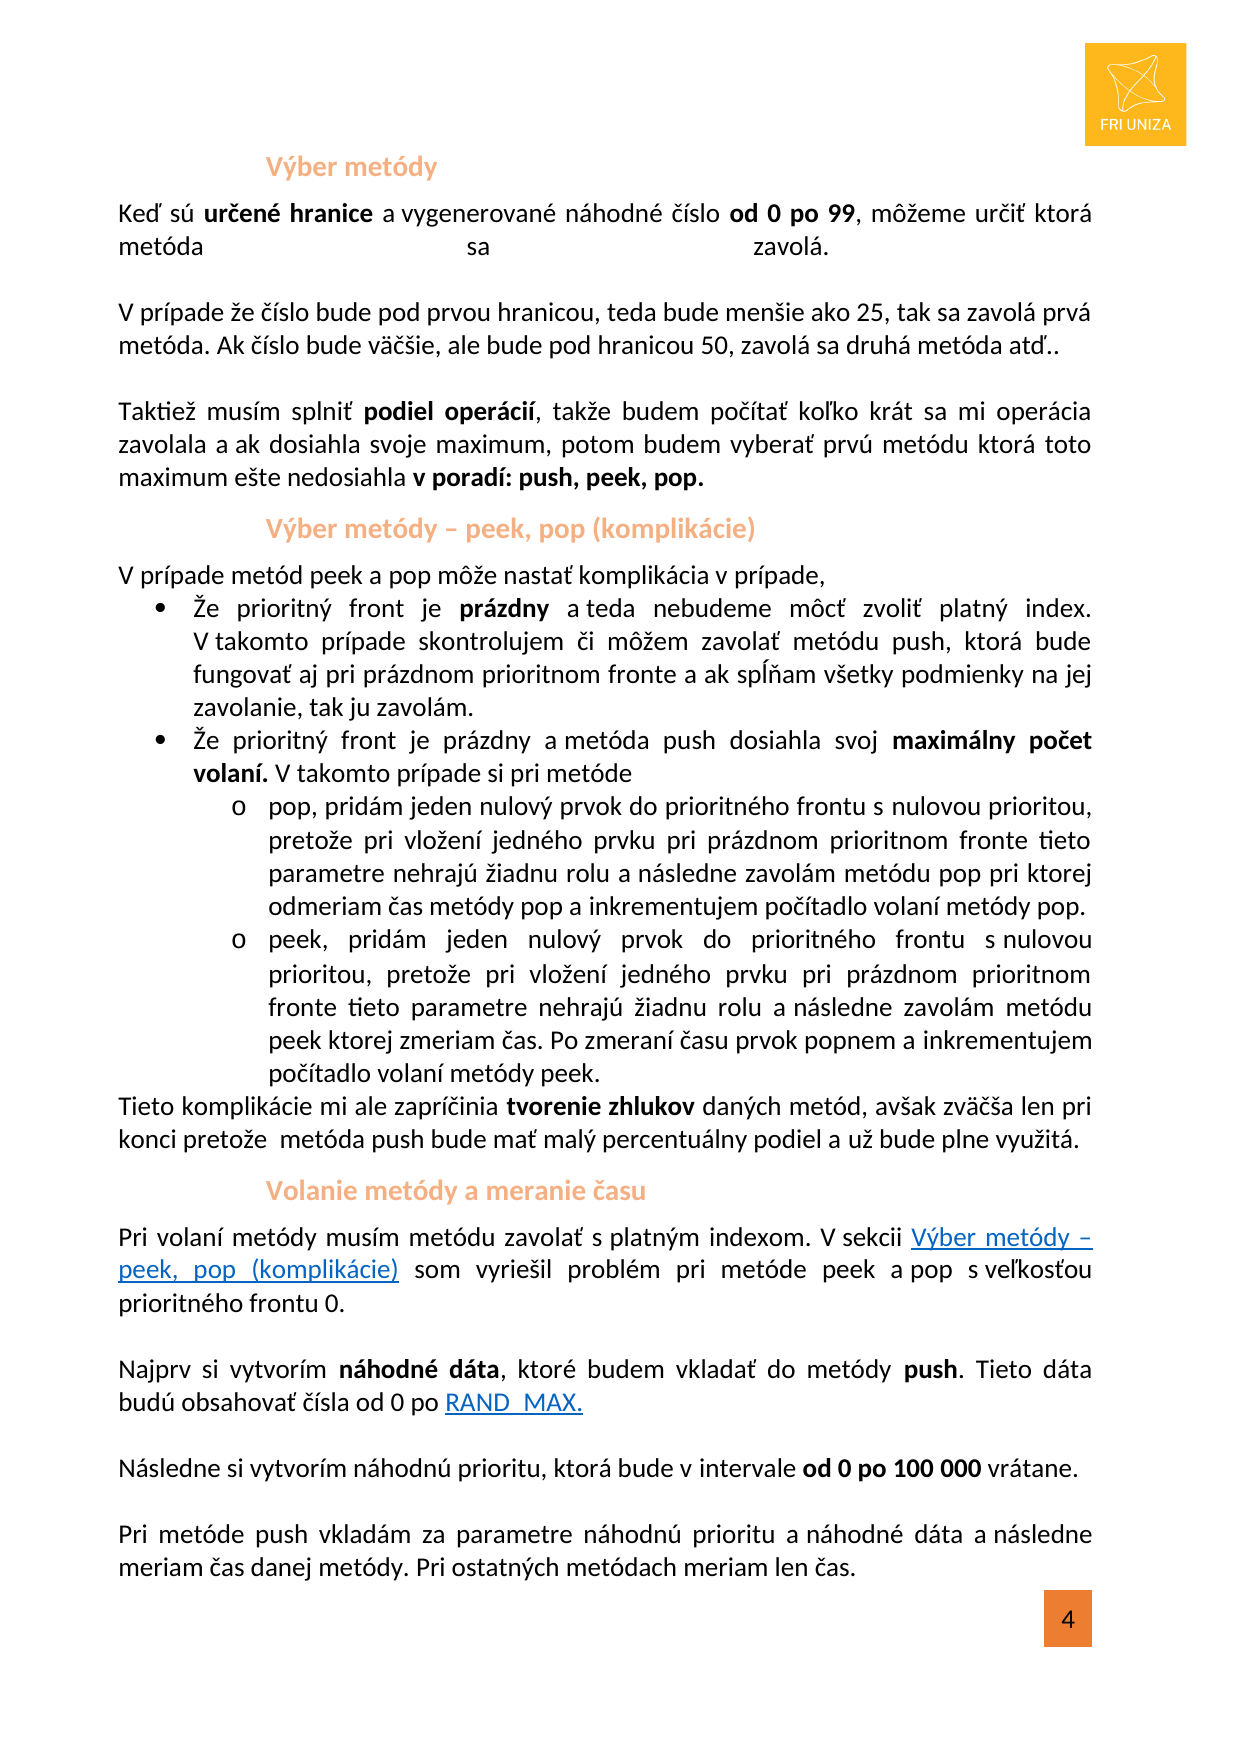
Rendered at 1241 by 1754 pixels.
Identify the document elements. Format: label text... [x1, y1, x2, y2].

subtitle Volanie metódy a meranie času [266, 1172, 1092, 1207]
subtitle Výber metódy [266, 148, 1092, 183]
text Keď sú určené hranice a vygenerované náhodné číslo od 0 po 99, môžeme určiť ktorá metóda sa zavolá. V prípade že číslo bude pod prvou hranicou, teda bude menšie ako 25, tak sa zavolá prvá metóda. Ak číslo bude väčšie, ale bude pod hranicou 50, zavolá sa druhá metóda atď.. [118, 196, 1092, 361]
text Následne si vytvorím náhodnú prioritu, ktorá bude v intervale od 0 po 100 000 vrátane. [118, 1418, 1092, 1484]
text Pri volaní metódy musím metódu zavolať s platným indexom. V sekcii Výber metódy – peek, pop (komplikácie) som vyriešil problém pri metóde peek a pop s veľkosťou prioritného frontu 0. [118, 1220, 1092, 1319]
list peek, pridám jeden nulový prvok do prioritného frontu s nulovou prioritou, pretože pri vložení jedného prvku pri prázdnom prioritnom fronte tieto parametre nehrajú žiadnu rolu a následne zavolám metódu peek ktorej zmeriam čas. Po zmeraní času prvok popnem a inkrementujem počítadlo volaní metódy peek. [231, 922, 1092, 1089]
list Že prioritný front je prázdny a teda nebudeme môcť zvoliť platný index. V takomto prípade skontrolujem či môžem zavolať metódu push, ktorá bude fungovať aj pri prázdnom prioritnom fronte a ak spĺňam všetky podmienky na jej zavolanie, tak ju zavolám. [156, 591, 1092, 723]
list pop, pridám jeden nulový prvok do prioritného frontu s nulovou prioritou, pretože pri vložení jedného prvku pri prázdnom prioritnom fronte tieto parametre nehrajú žiadnu rolu a následne zavolám metódu pop pri ktorej odmeriam čas metódy pop a inkrementujem počítadlo volaní metódy pop. [231, 789, 1092, 922]
text Najprv si vytvorím náhodné dáta, ktoré budem vkladať do metódy push. Tieto dáta budú obsahovať čísla od 0 po RAND_MAX. [118, 1352, 1092, 1418]
picture [1085, 43, 1187, 146]
text Tieto komplikácie mi ale zapríčinia tvorenie zhlukov daných metód, avšak zväčša len pri konci pretože metóda push bude mať malý percentuálny podiel a už bude plne využitá. [118, 1089, 1092, 1155]
text Taktiež musím splniť podiel operácií, takže budem počítať koľko krát sa mi operácia zavolala a ak dosiahla svoje maximum, potom budem vyberať prvú metódu ktorá toto maximum ešte nedosiahla v poradí: push, peek, pop. [118, 394, 1092, 493]
text V prípade metód peek a pop môže nastať komplikácia v prípade, [118, 558, 1092, 591]
text Pri metóde push vkladám za parametre náhodnú prioritu a náhodné dáta a následne meriam čas danej metódy. Pri ostatných metódach meriam len čas. [118, 1517, 1092, 1583]
list Že prioritný front je prázdny a metóda push dosiahla svoj maximálny počet volaní. V takomto prípade si pri metóde [156, 723, 1092, 789]
subtitle Výber metódy – peek, pop (komplikácie) [266, 510, 1092, 545]
